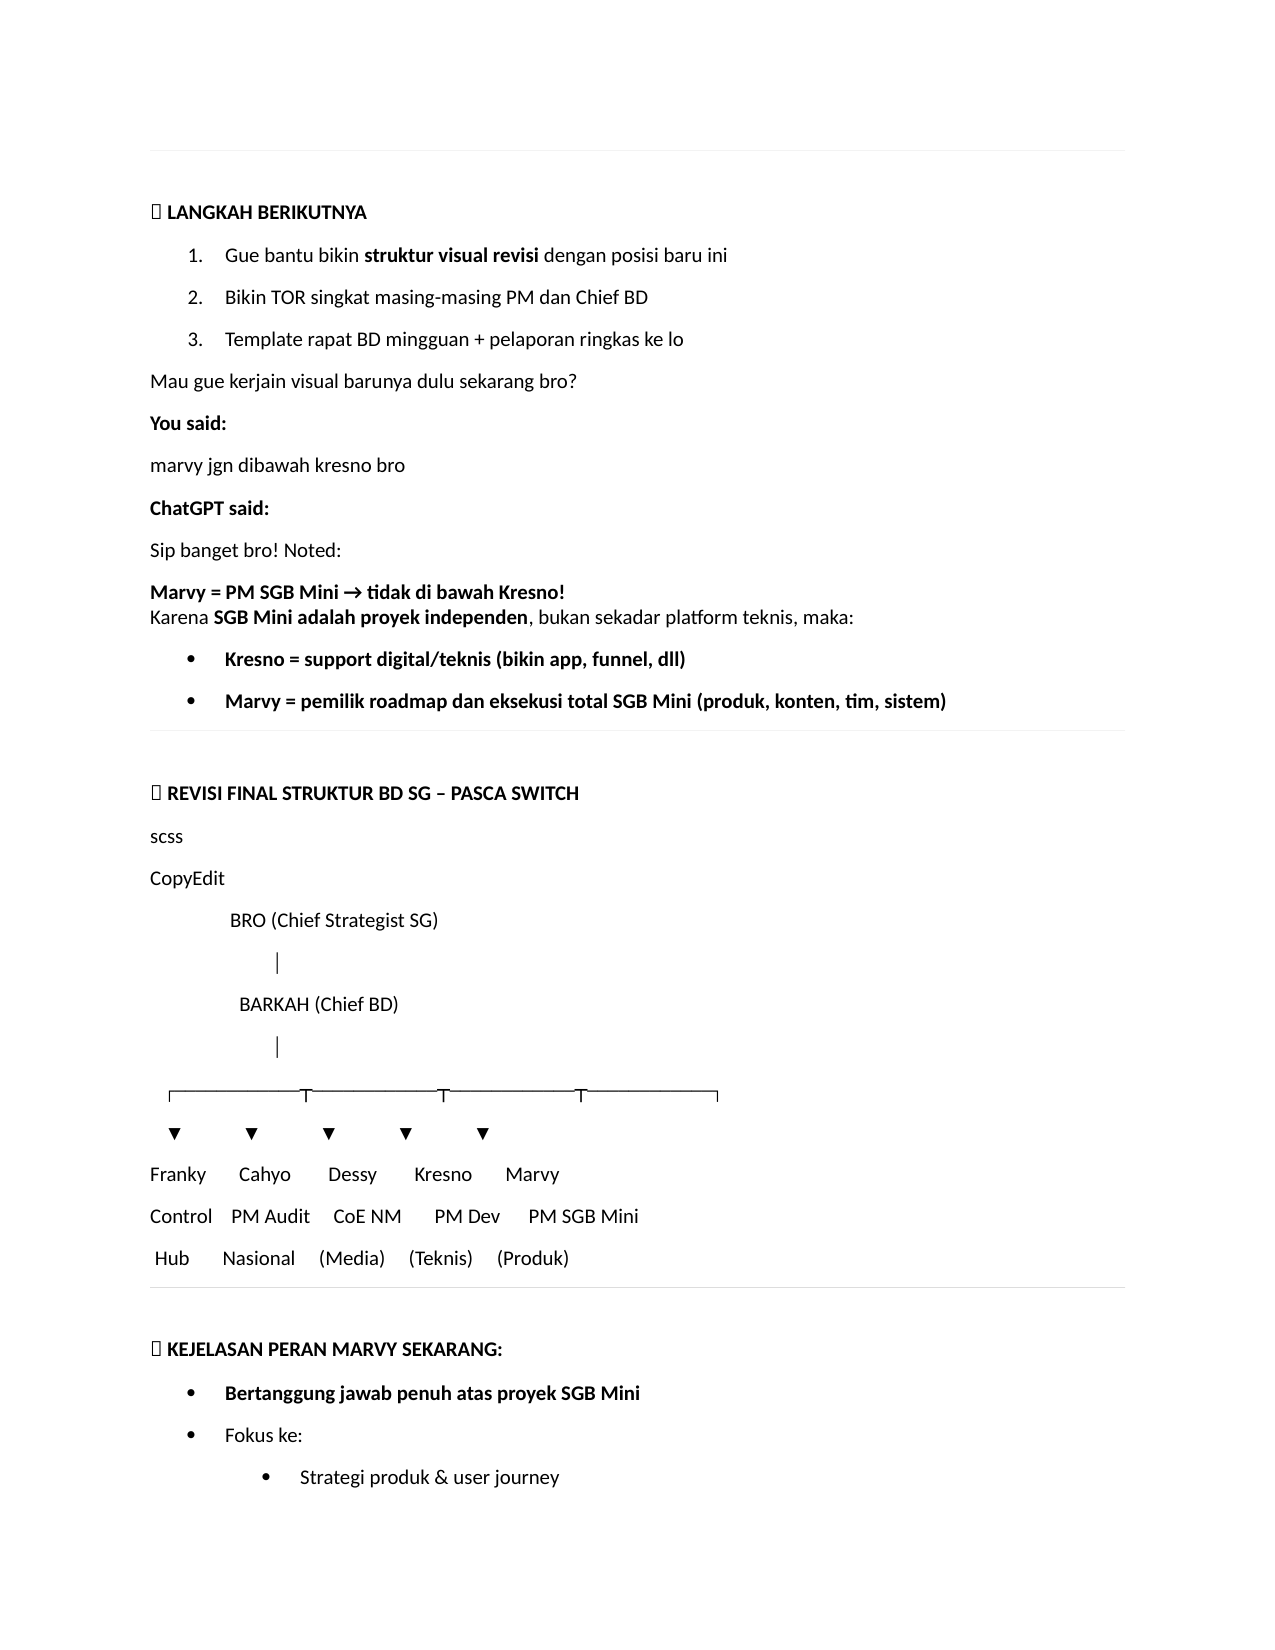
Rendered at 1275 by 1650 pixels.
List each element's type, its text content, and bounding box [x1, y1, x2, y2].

list Template rapat BD mingguan + pelaporan ringkas ke lo [187, 326, 1125, 352]
list Bikin TOR singkat masing-masing PM dan Chief BD [187, 284, 1125, 310]
text │ [150, 949, 1125, 974]
text CopyEdit [150, 865, 1125, 890]
list Gue bantu bikin struktur visual revisi dengan posisi baru ini [187, 242, 1125, 268]
text marvy jgn dibawah kresno bro [150, 453, 1125, 478]
text scss [150, 823, 1125, 848]
text ┌────────────┬────────────┬────────────┬────────────┐ [150, 1075, 1125, 1104]
text Control PM Audit CoE NM PM Dev PM SGB Mini [150, 1203, 1125, 1229]
text You said: [150, 411, 1125, 436]
list Fokus ke: [187, 1422, 1125, 1447]
text ✅ LANGKAH BERIKUTNYA [150, 197, 1125, 226]
text BRO (Chief Strategist SG) [150, 907, 1125, 932]
list Marvy = pemilik roadmap dan eksekusi total SGB Mini (produk, konten, tim, sistem) [187, 688, 1125, 714]
list Strategi produk & user journey [262, 1464, 1125, 1489]
list Bertanggung jawab penuh atas proyek SGB Mini [187, 1380, 1125, 1405]
text Marvy = PM SGB Mini → tidak di bawah Kresno! Karena SGB Mini adalah proyek independen, bukan sekadar platform teknis, maka: [150, 579, 1125, 630]
text Hub Nasional (Media) (Teknis) (Produk) [150, 1245, 1125, 1271]
text │ [150, 1033, 1125, 1059]
list Kresno = support digital/teknis (bikin app, funnel, dll) [187, 646, 1125, 672]
text BARKAH (Chief BD) [150, 991, 1125, 1017]
text Franky Cahyo Dessy Kresno Marvy [150, 1161, 1125, 1187]
text ChatGPT said: [150, 495, 1125, 520]
text Mau gue kerjain visual barunya dulu sekarang bro? [150, 368, 1125, 394]
text ✅ REVISI FINAL STRUKTUR BD SG – PASCA SWITCH [150, 778, 1125, 806]
text 🎯 KEJELASAN PERAN MARVY SEKARANG: [150, 1334, 1125, 1363]
text Sip banget bro! Noted: [150, 537, 1125, 562]
text ▼ ▼ ▼ ▼ ▼ [150, 1121, 1125, 1144]
